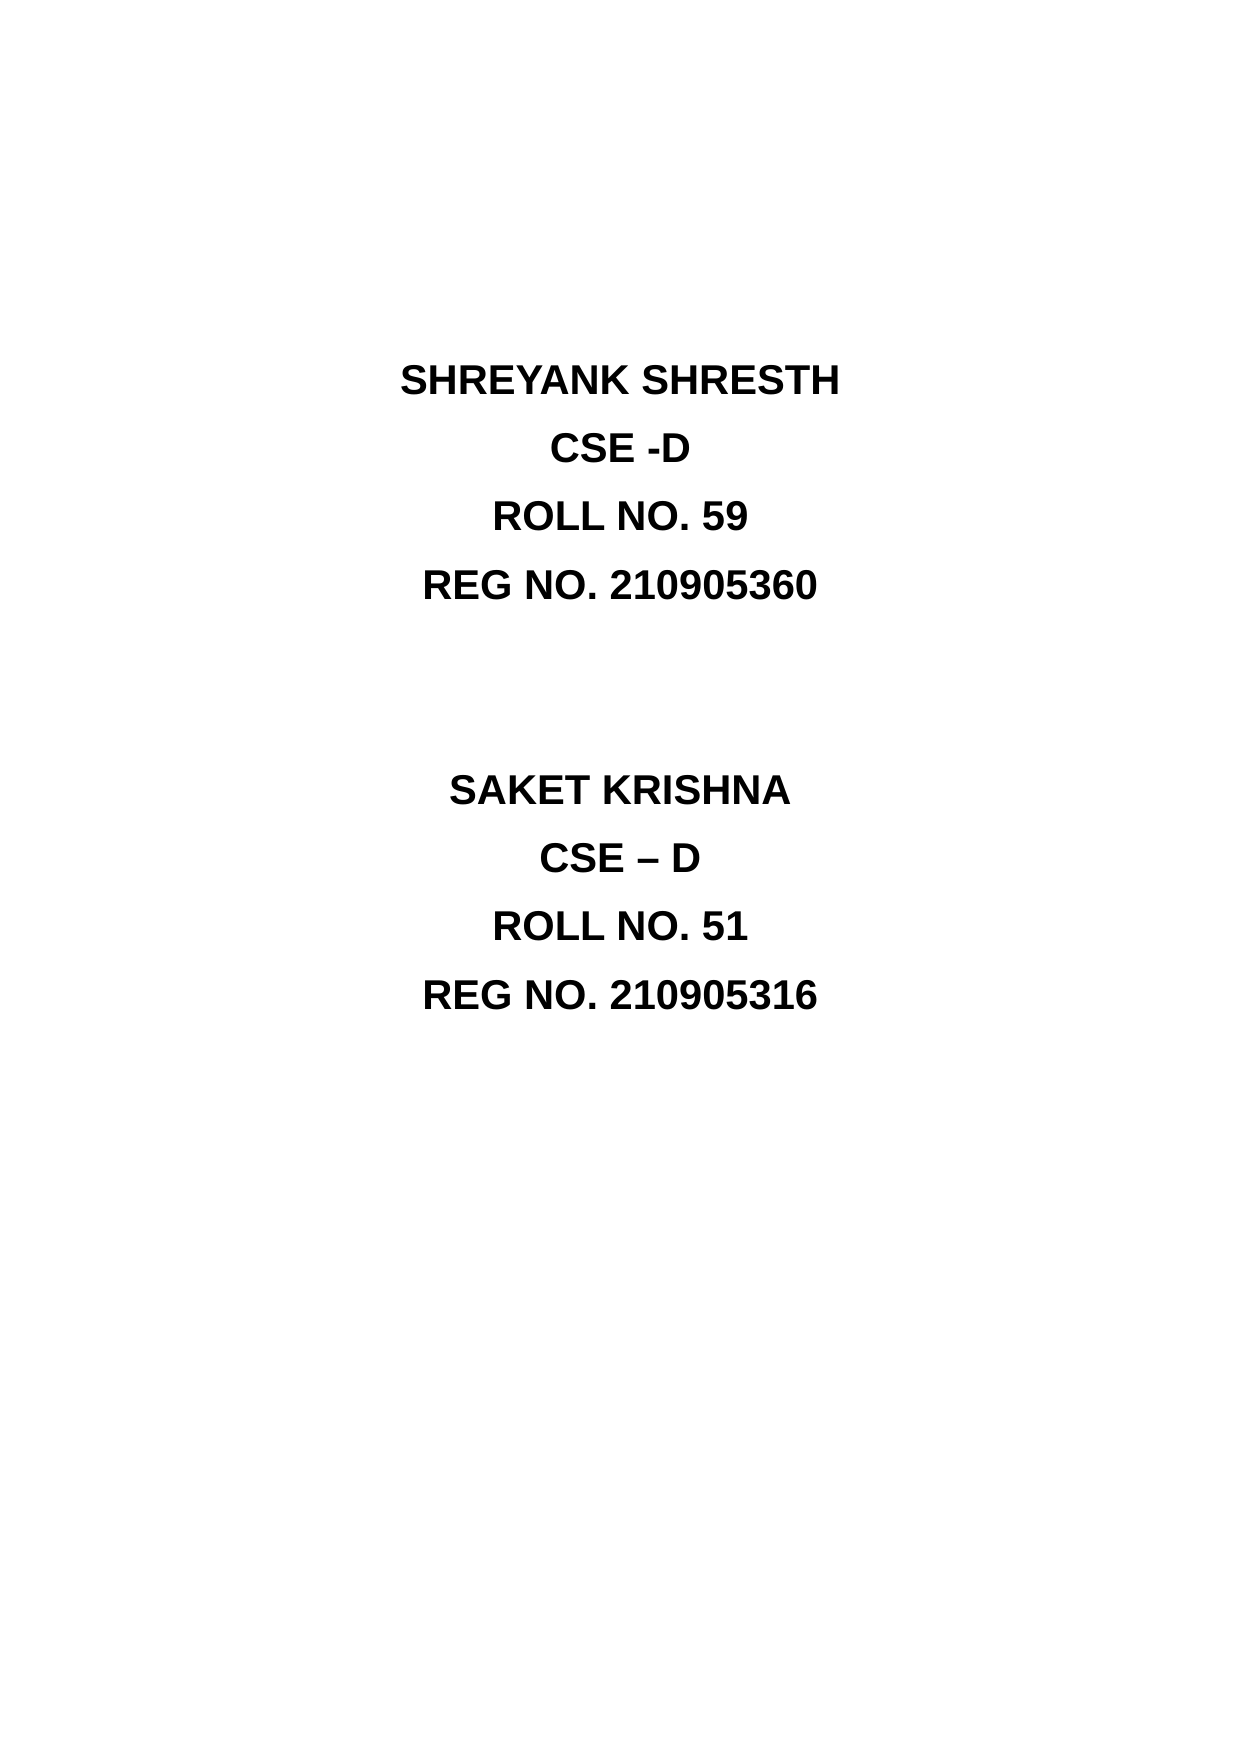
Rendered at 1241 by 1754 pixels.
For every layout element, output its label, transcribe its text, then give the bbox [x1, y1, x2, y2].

text CSE – D [150, 833, 1090, 881]
text ROLL NO. 51 [150, 902, 1090, 949]
text SAKET KRISHNA [150, 765, 1090, 813]
text SHREYANK SHRESTH [150, 355, 1090, 403]
text ROLL NO. 59 [150, 492, 1090, 539]
text REG NO. 210905360 [150, 560, 1090, 608]
text CSE -D [150, 423, 1090, 471]
text REG NO. 210905316 [150, 970, 1090, 1018]
